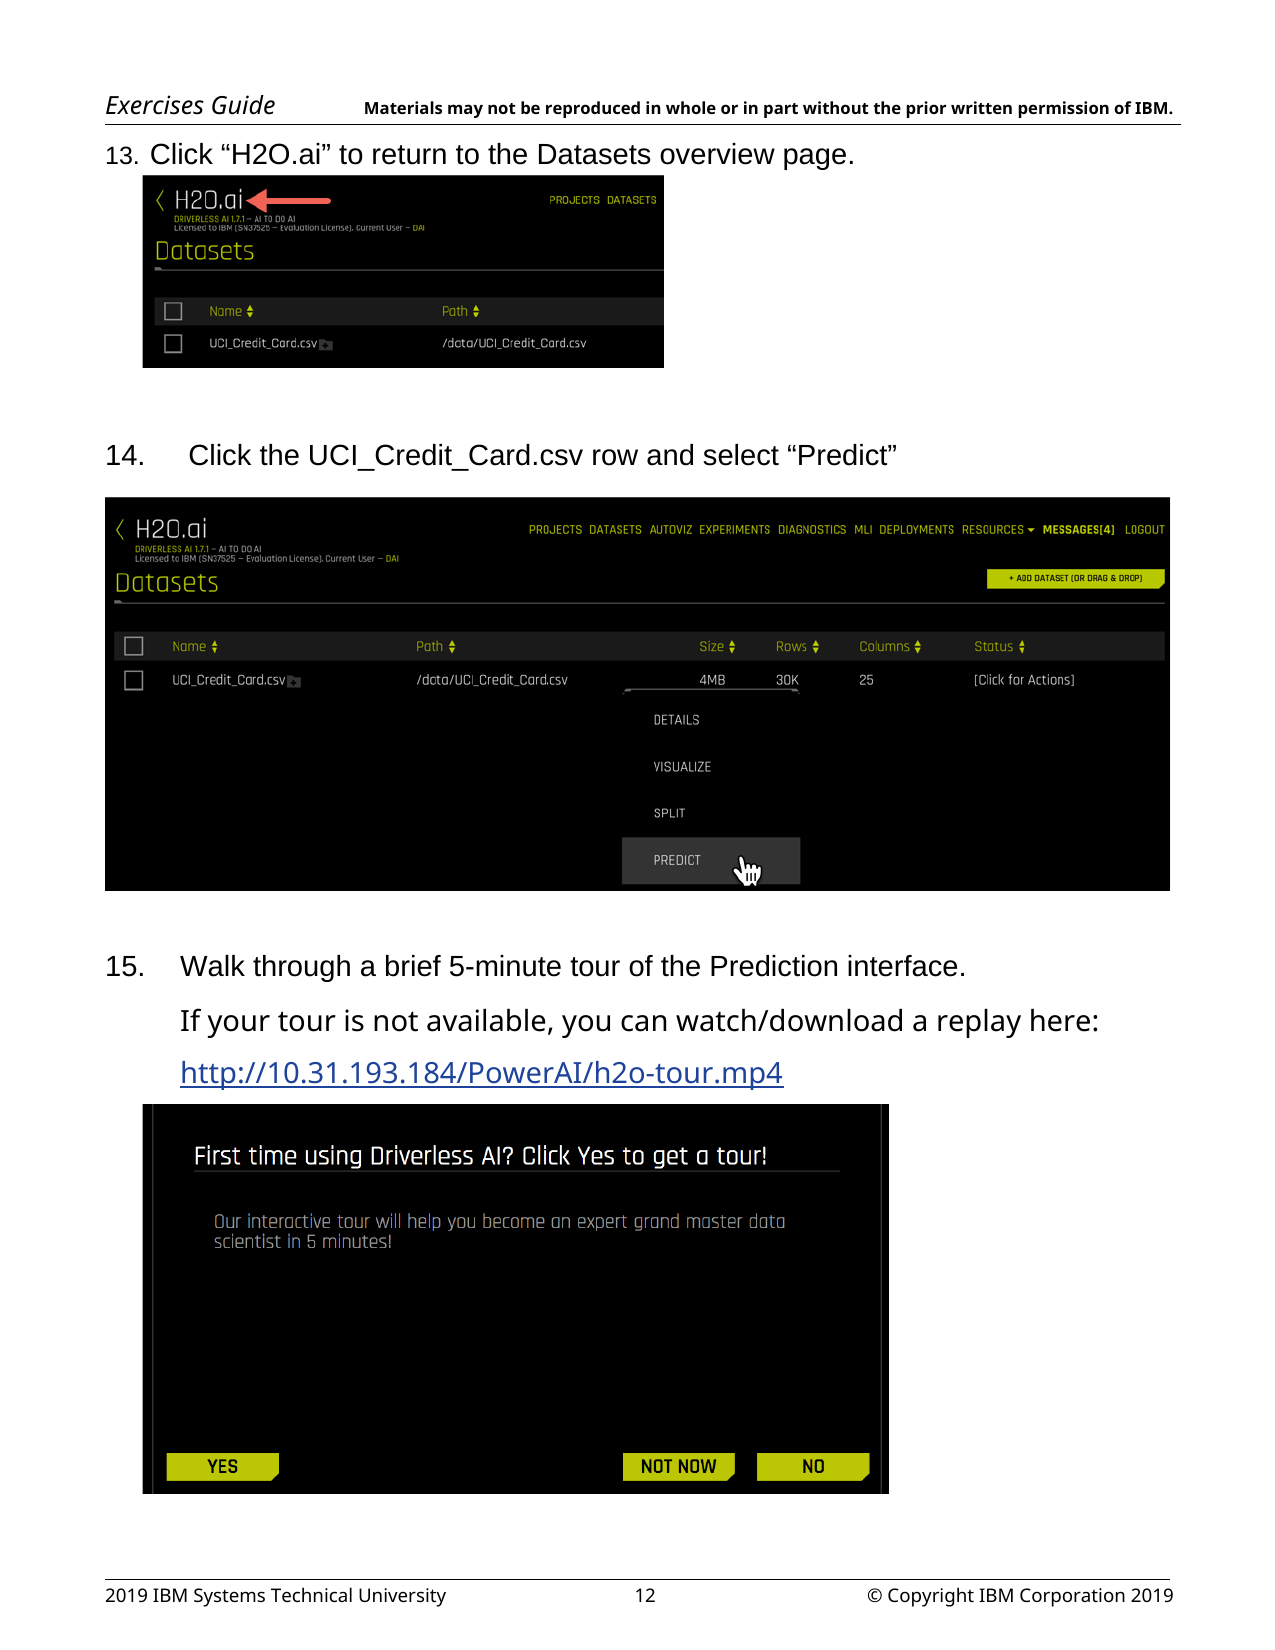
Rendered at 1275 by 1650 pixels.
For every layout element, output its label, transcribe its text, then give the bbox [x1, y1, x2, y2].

picture [142, 175, 664, 368]
picture [105, 497, 1171, 891]
text http://10.31.193.184/PowerAI/h2o-tour.mp4 [180, 1053, 1170, 1092]
list Walk through a brief 5-minute tour of the Prediction interface. [105, 949, 1170, 983]
list Click the UCI_Credit_Card.csv row and select “Predict” [105, 438, 1170, 471]
picture [142, 1104, 889, 1494]
text If your tour is not available, you can watch/download a replay here: [180, 1000, 1170, 1040]
